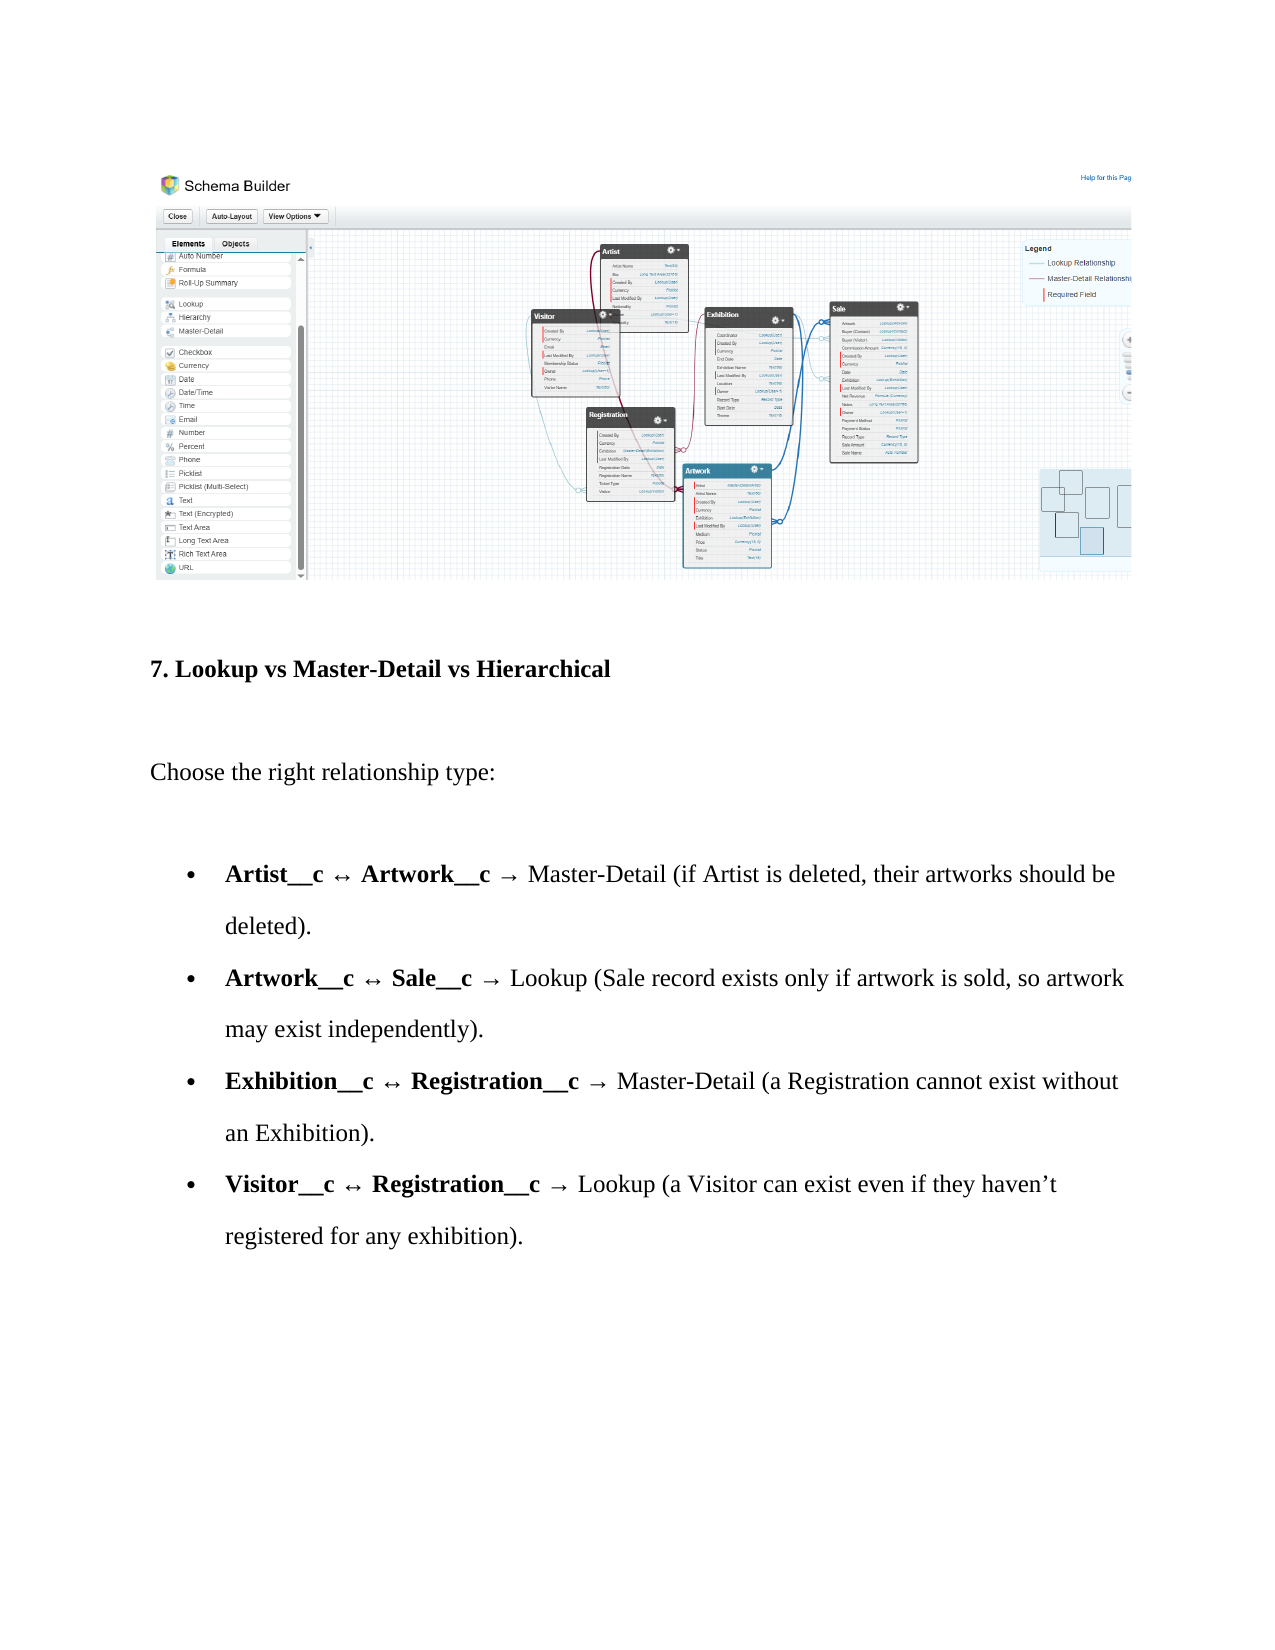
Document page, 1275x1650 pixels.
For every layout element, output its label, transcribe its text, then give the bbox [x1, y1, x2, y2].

picture [150, 156, 1132, 580]
text Choose the right relationship type: [150, 757, 1131, 785]
subtitle 7. Lookup vs Master-Detail vs Hierarchical [150, 654, 1131, 682]
list Visitor__c ↔ Registration__c → Lookup (a Visitor can exist even if they haven’t registered for any exhibition). [187, 1169, 1131, 1250]
list Artwork__c ↔ Sale__c → Lookup (Sale record exists only if artwork is sold, so artwork may exist independently). [187, 963, 1131, 1043]
list Artist__c ↔ Artwork__c → Master-Detail (if Artist is deleted, their artworks should be deleted). [187, 859, 1131, 940]
list Exhibition__c ↔ Registration__c → Master-Detail (a Registration cannot exist without an Exhibition). [187, 1066, 1131, 1147]
